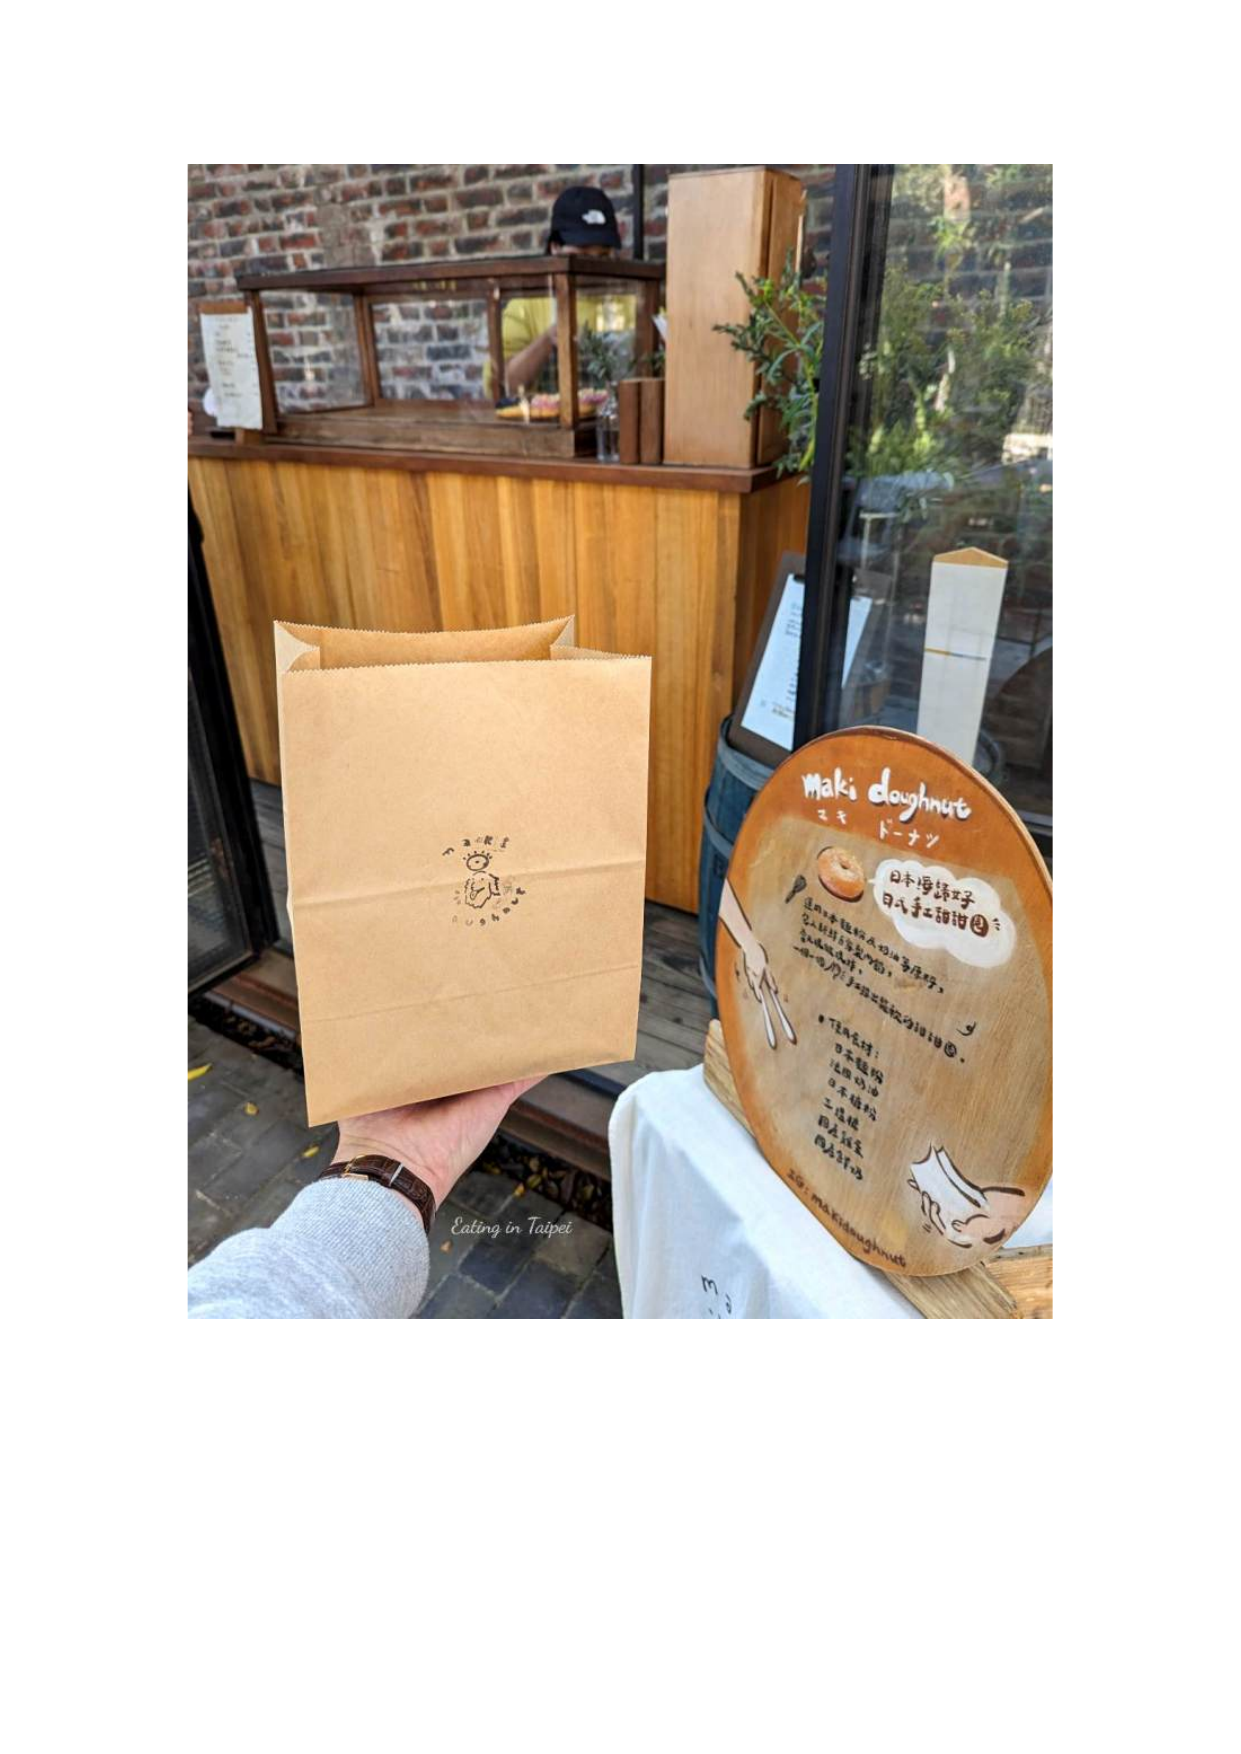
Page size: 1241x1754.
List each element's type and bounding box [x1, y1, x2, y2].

picture [187, 164, 1053, 1319]
